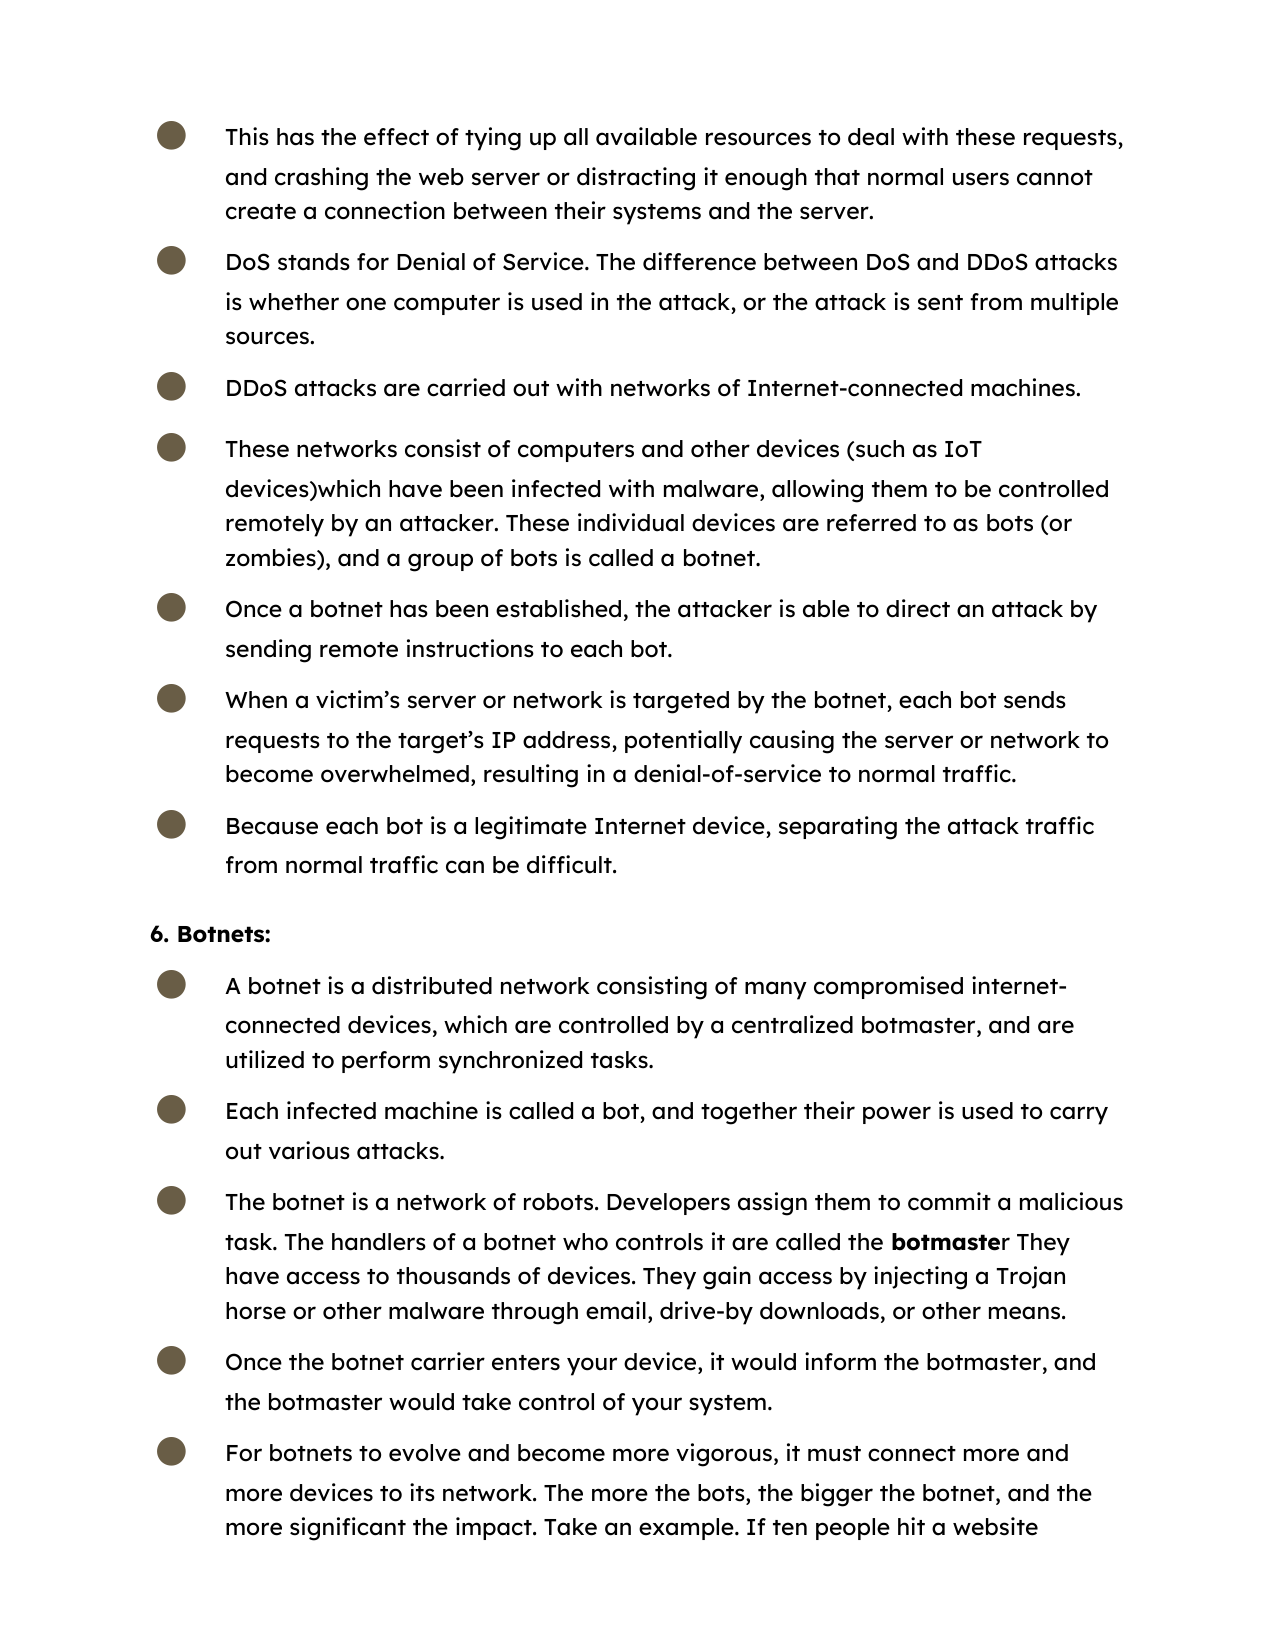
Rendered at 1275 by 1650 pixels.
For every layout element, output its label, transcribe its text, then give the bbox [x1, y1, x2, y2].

list The botnet is a network of robots. Developers assign them to commit a malicious task. The handlers of a botnet who controls it are called the botmaster They have access to thousands of devices. They gain access by injecting a Trojan horse or other malware through email, drive-by downloads, or other means. [187, 1171, 1125, 1325]
list Once a botnet has been established, the attacker is able to direct an attack by sending remote instructions to each bot. [187, 577, 1125, 663]
list DoS stands for Denial of Service. The difference between DoS and DDoS attacks is whether one computer is used in the attack, or the attack is sent from multiple sources. [187, 231, 1125, 351]
list Each infected machine is called a bot, and together their power is used to carry out various attacks. [187, 1079, 1125, 1165]
text 6. Botnets: [150, 919, 1125, 948]
list Once the botnet carrier enters your device, it would inform the botmaster, and the botmaster would take control of your system. [187, 1331, 1125, 1416]
list DDoS attacks are carried out with networks of Internet-connected machines. [187, 356, 1125, 407]
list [187, 1422, 1125, 1541]
list This has the effect of tying up all available resources to deal with these requests, and crashing the web server or distracting it enough that normal users cannot create a connection between their systems and the server. [187, 105, 1125, 225]
list These networks consist of computers and other devices (such as IoT devices)which have been infected with malware, allowing them to be controlled remotely by an attacker. These individual devices are referred to as bots (or zombies), and a group of bots is called a botnet. [187, 417, 1125, 572]
list When a victim’s server or network is targeted by the botnet, each bot sends requests to the target’s IP address, potentially causing the server or network to become overwhelmed, resulting in a denial-of-service to normal traffic. [187, 668, 1125, 788]
list A botnet is a distributed network consisting of many compromised internet-connected devices, which are controlled by a centralized botmaster, and are utilized to perform synchronized tasks. [187, 954, 1125, 1074]
list Because each bot is a legitimate Internet device, separating the attack traffic from normal traffic can be difficult. [187, 794, 1125, 879]
